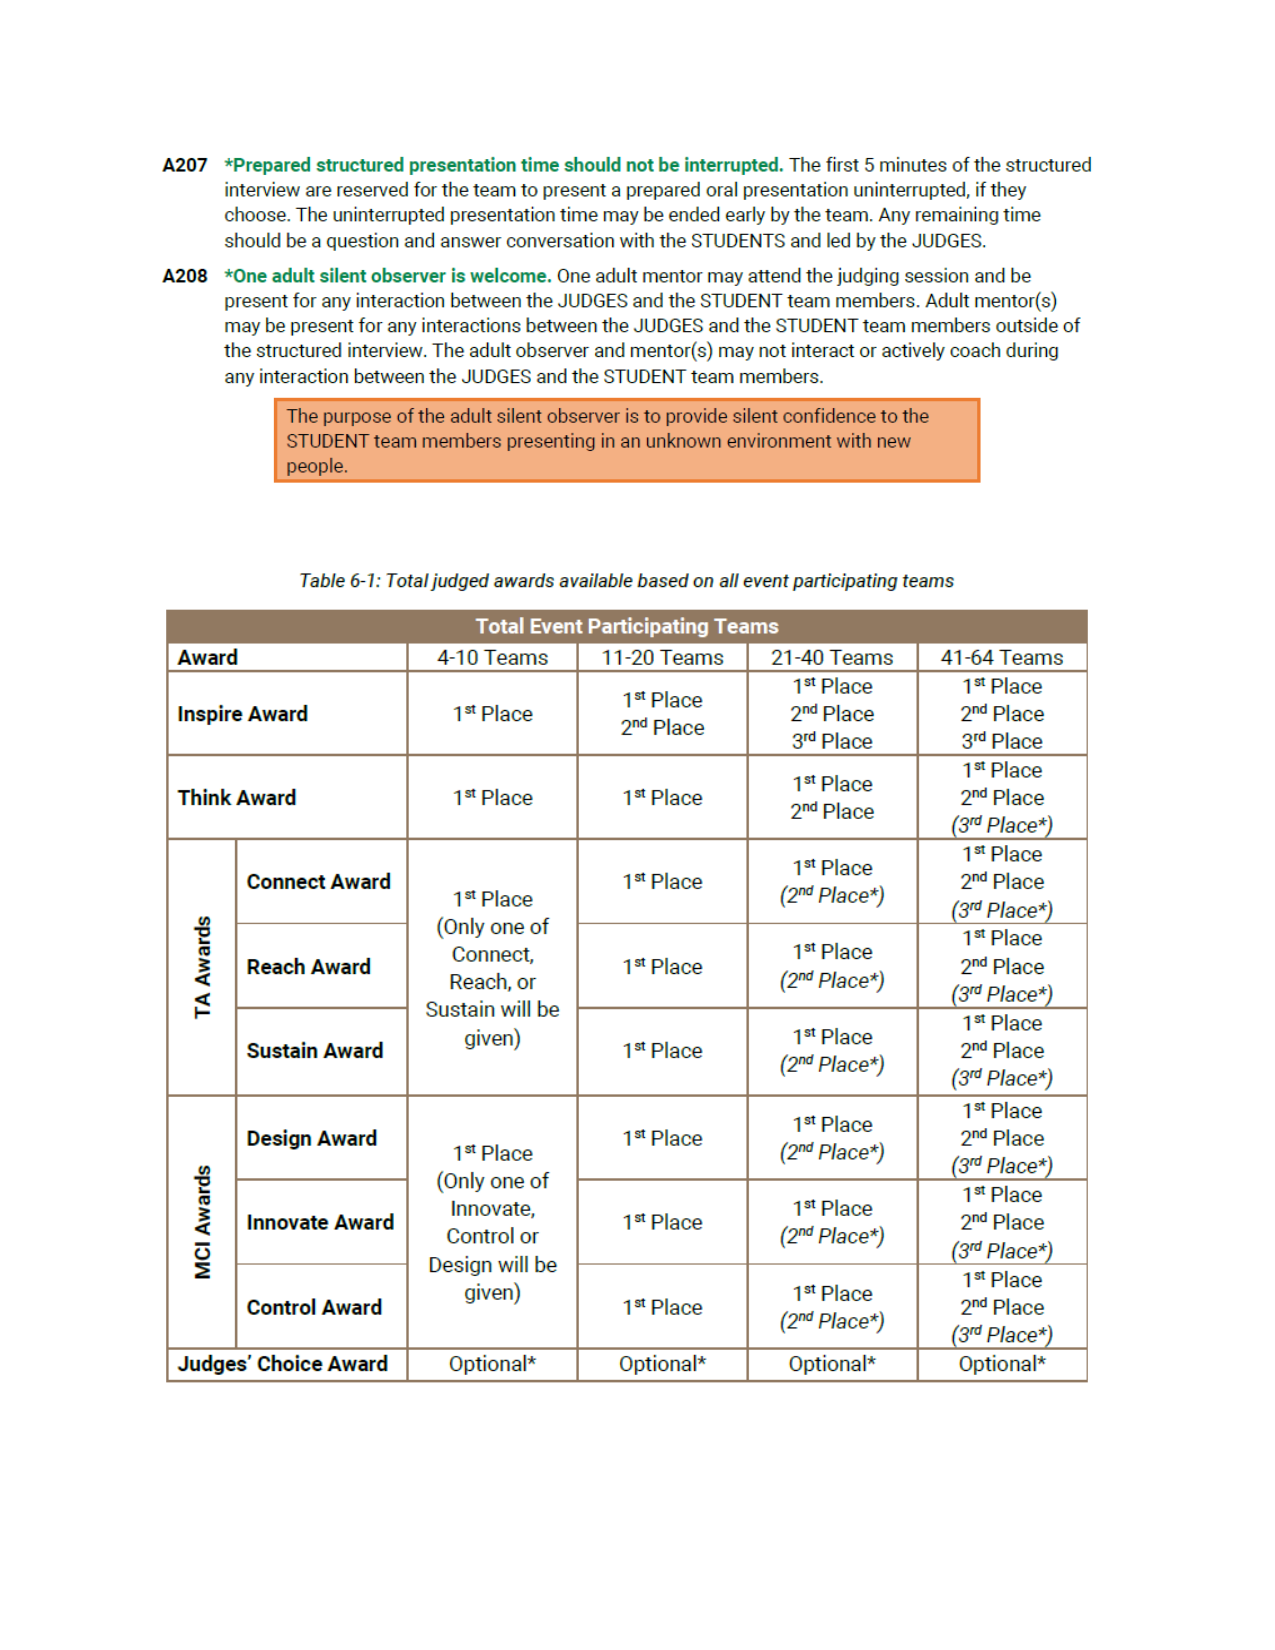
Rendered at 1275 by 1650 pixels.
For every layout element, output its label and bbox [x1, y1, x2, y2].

picture [150, 150, 1125, 485]
picture [150, 562, 1113, 1390]
